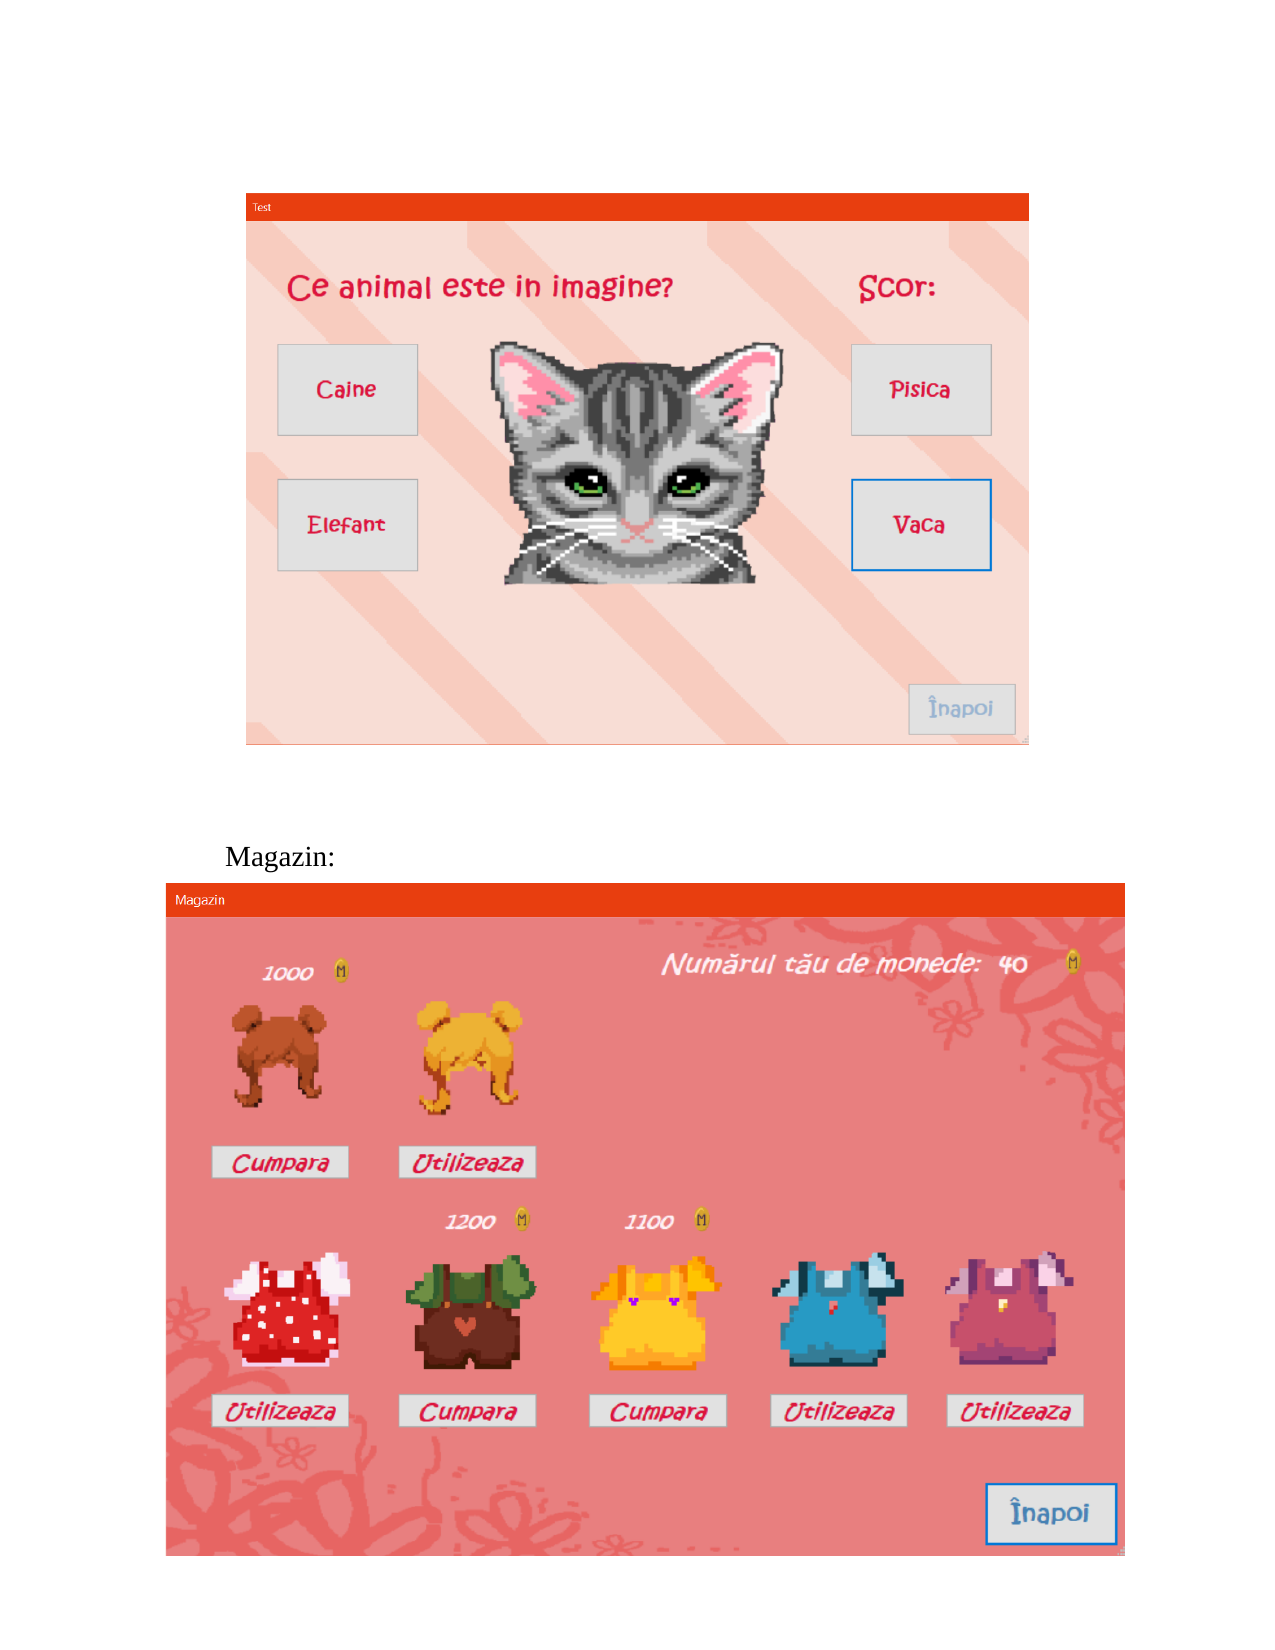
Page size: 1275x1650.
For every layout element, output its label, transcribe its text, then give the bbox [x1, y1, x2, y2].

list Magazin: [225, 839, 1125, 872]
picture [165, 883, 1125, 1556]
picture [246, 193, 1029, 745]
